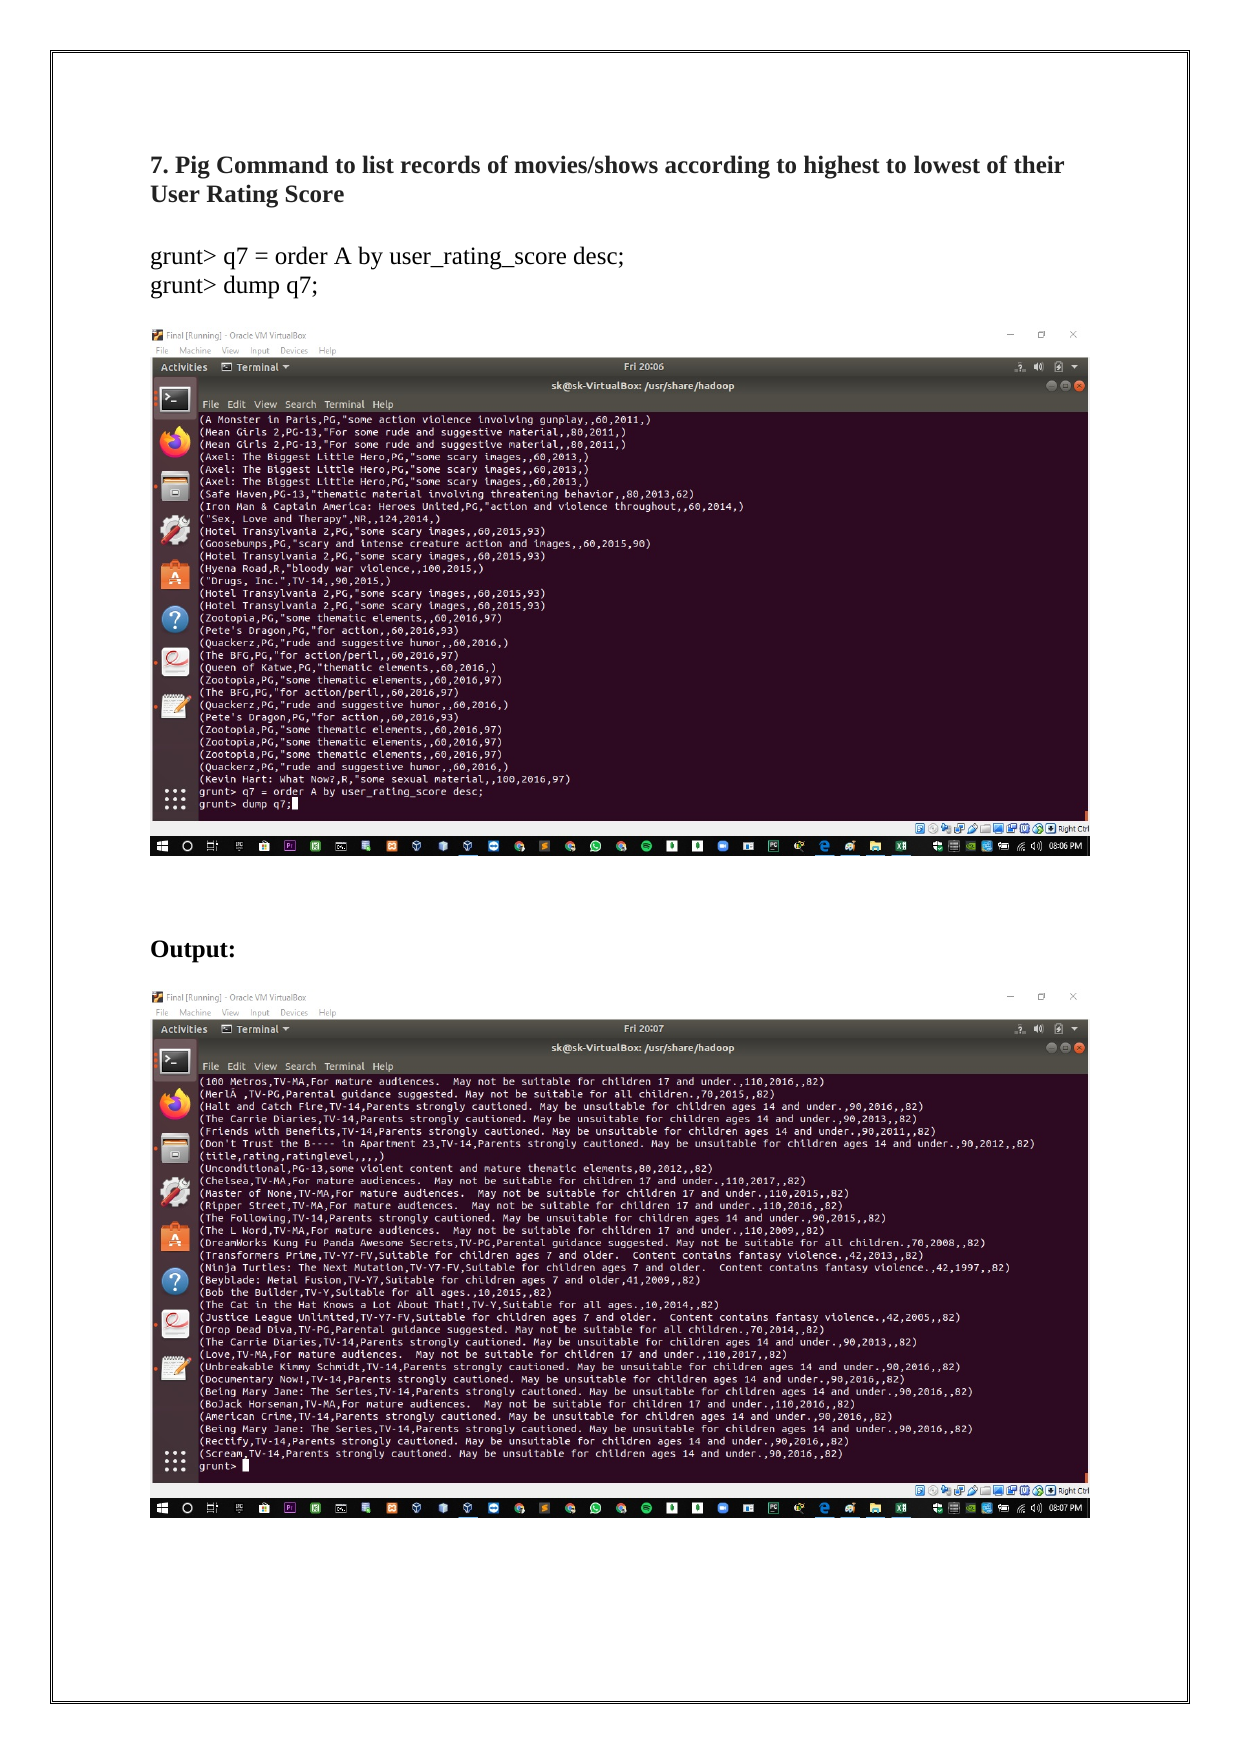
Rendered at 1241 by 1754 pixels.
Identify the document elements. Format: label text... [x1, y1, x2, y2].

text 7. Pig Command to list records of movies/shows according to highest to lowest of their User Rating Score [344, 150, 1090, 207]
text Output: [150, 934, 1090, 963]
picture [150, 989, 1090, 1518]
text grunt> q7 = order A by user_rating_score desc; [150, 241, 1090, 270]
picture [150, 327, 1090, 856]
text grunt> dump q7; [150, 270, 1090, 298]
